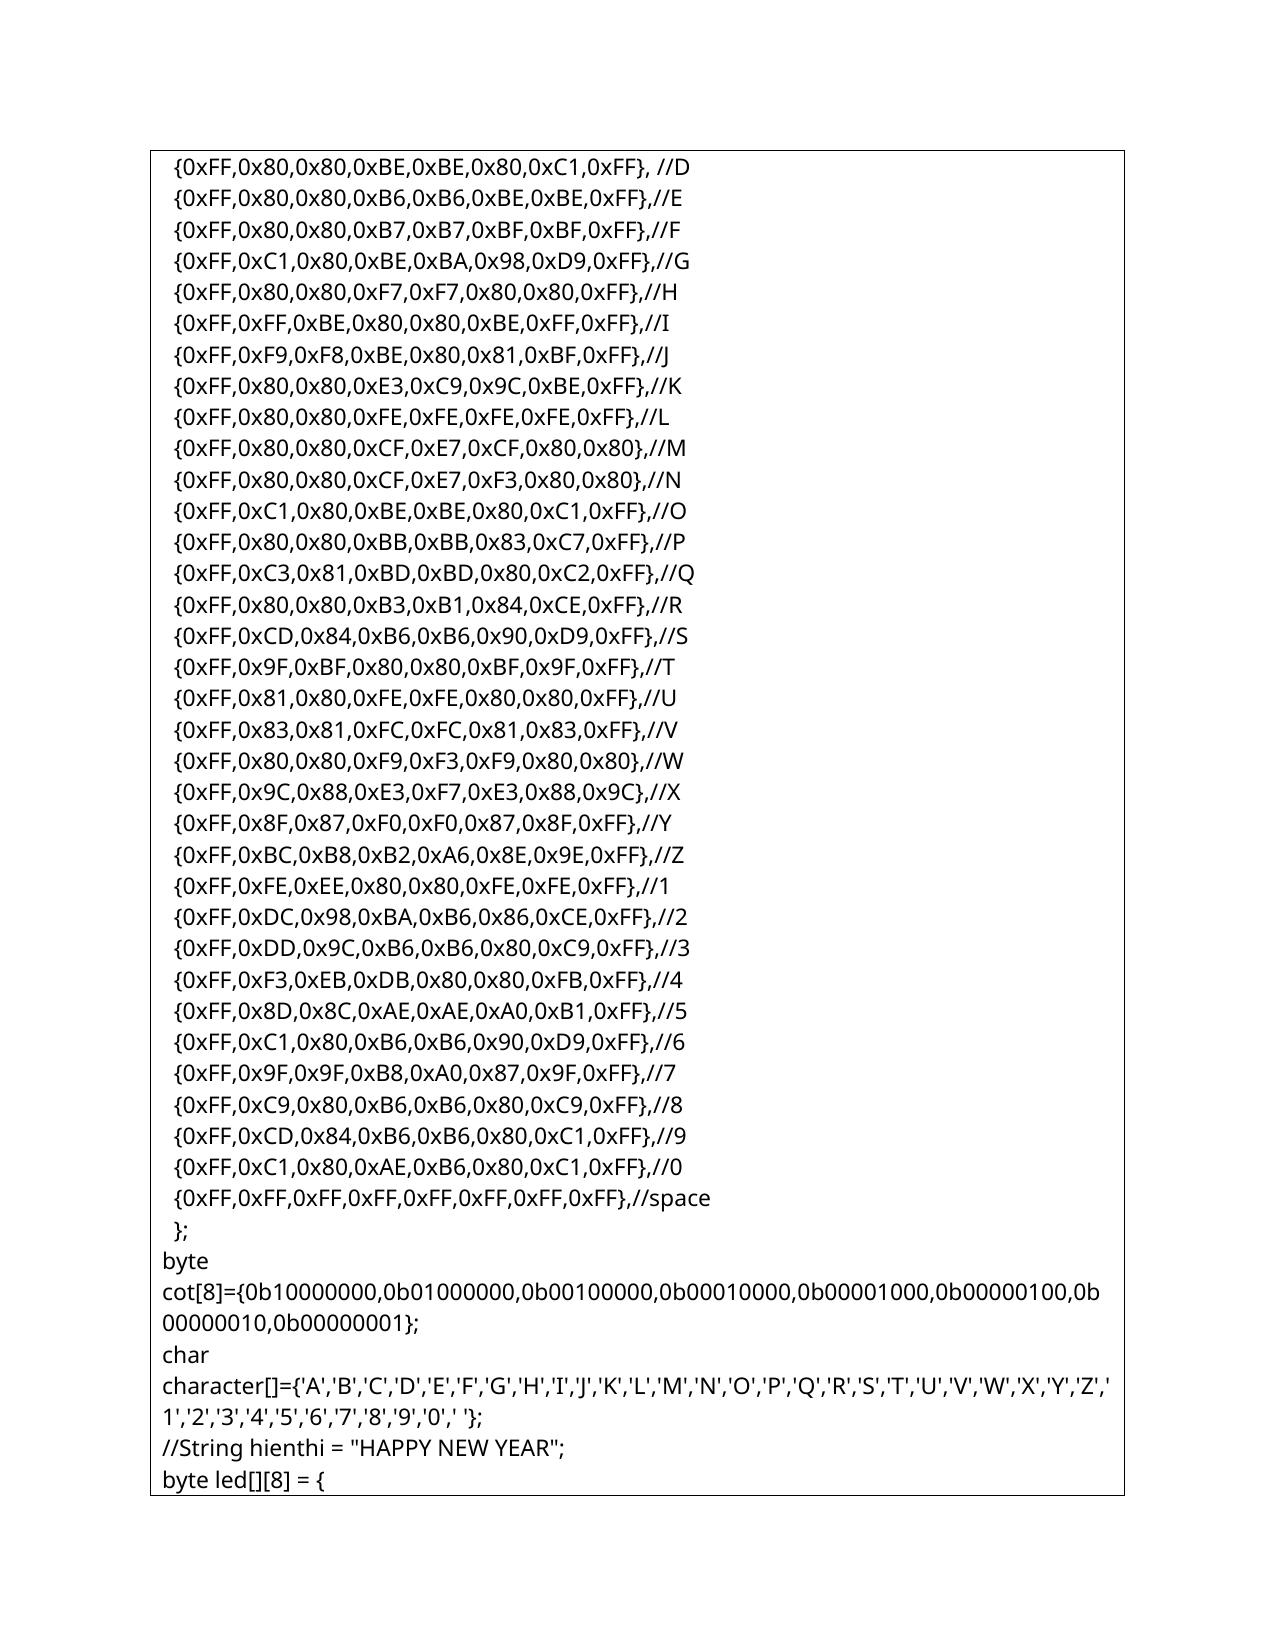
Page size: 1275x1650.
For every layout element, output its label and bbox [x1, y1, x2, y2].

table_header [151, 151, 1124, 1495]
